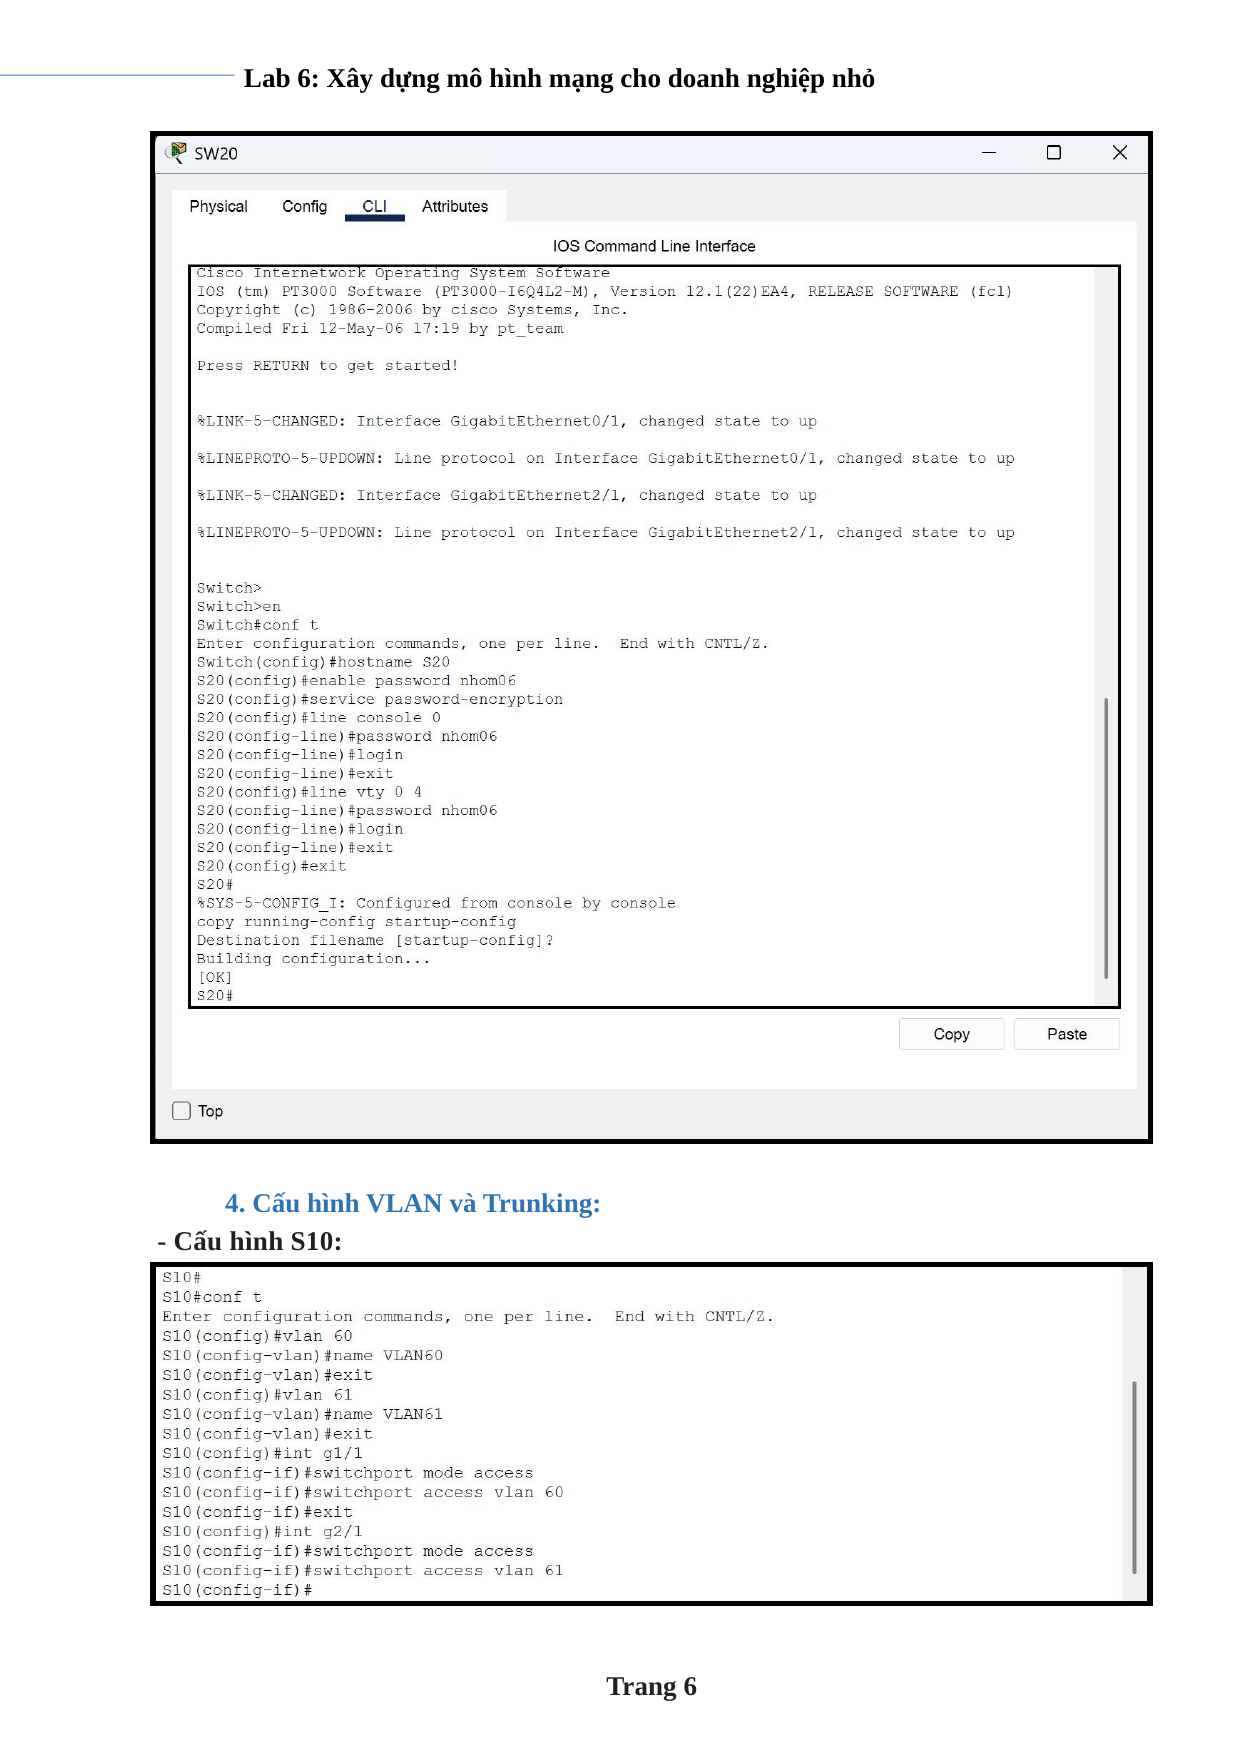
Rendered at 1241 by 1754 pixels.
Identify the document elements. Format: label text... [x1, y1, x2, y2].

text 4. Cấu hình VLAN và Trunking: [150, 1187, 1153, 1218]
picture [155, 1267, 1148, 1601]
picture [155, 136, 1148, 1139]
text - Cấu hình S10: [150, 1225, 1153, 1256]
